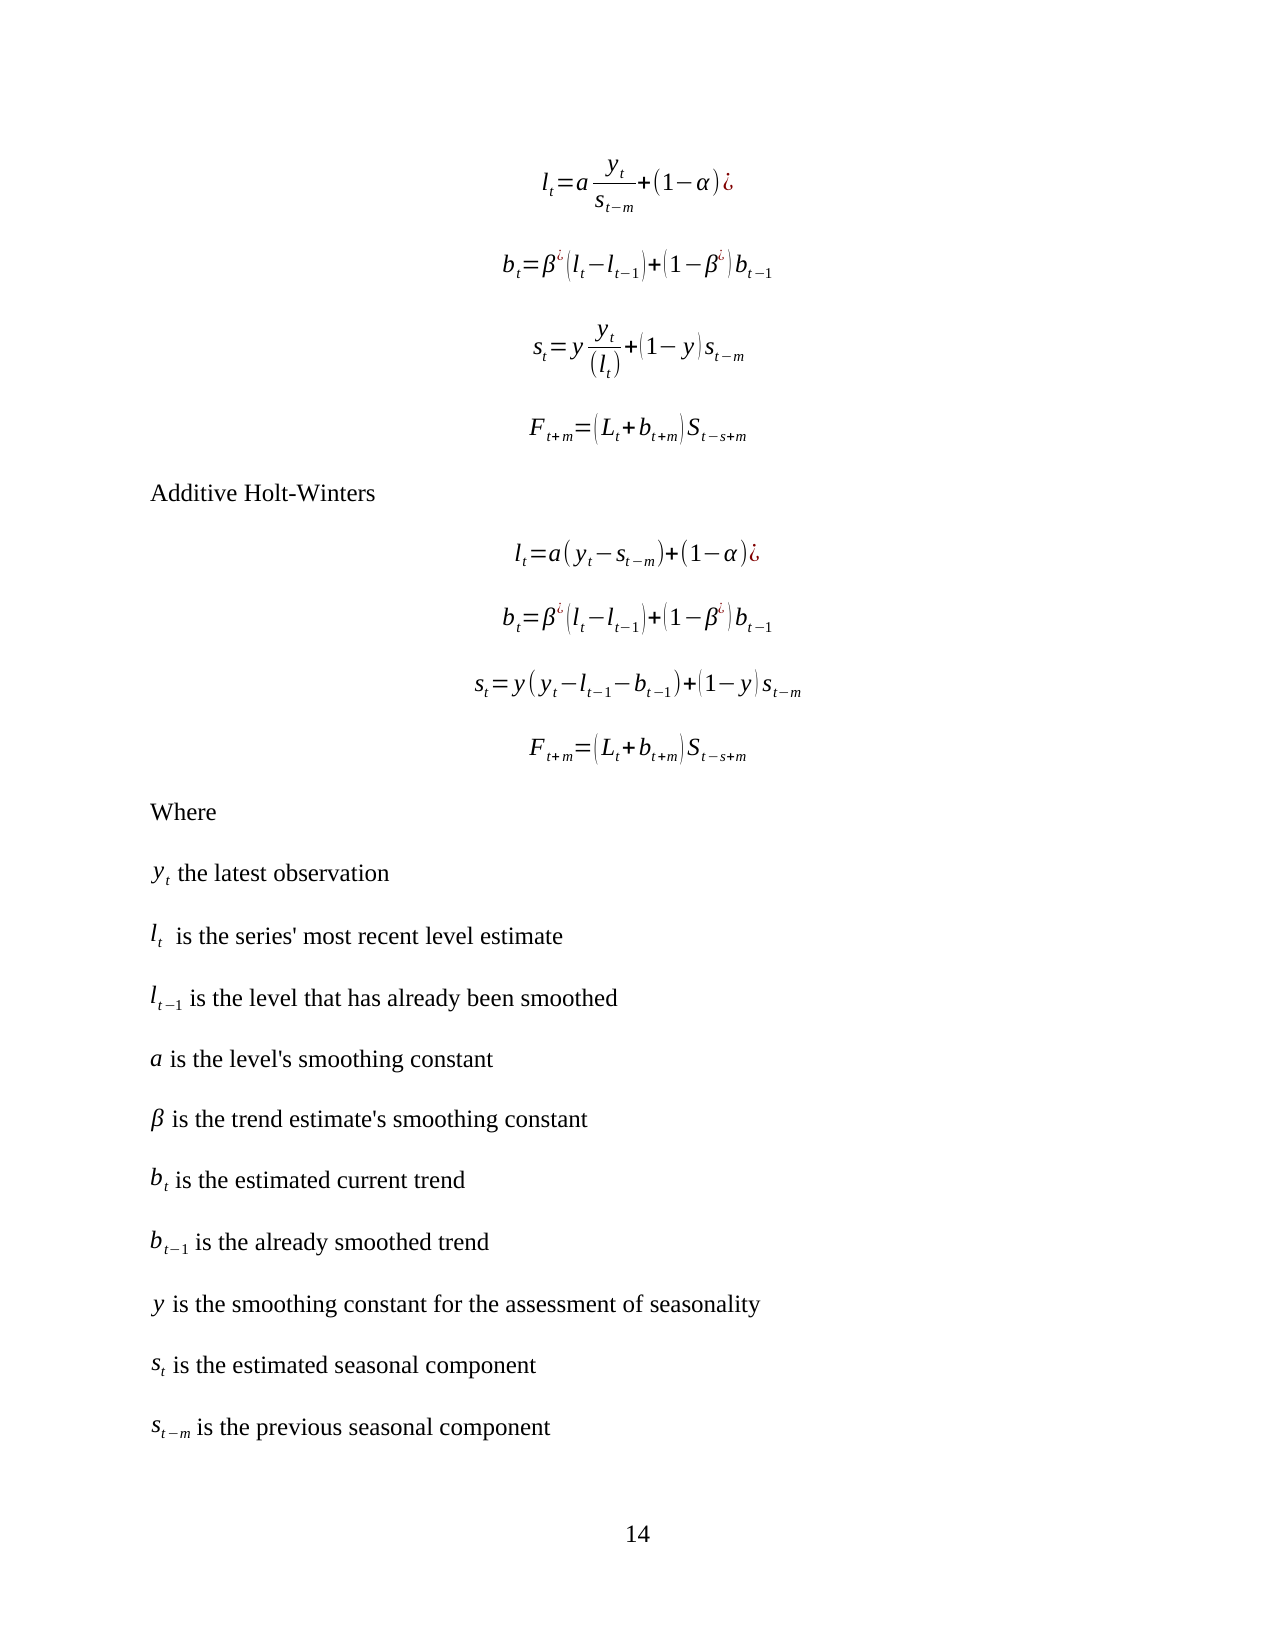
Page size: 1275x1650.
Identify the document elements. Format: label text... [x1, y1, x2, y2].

text is the series' most recent level estimate [150, 919, 1125, 951]
text is the trend estimate's smoothing constant [150, 1104, 1125, 1133]
text Where [150, 797, 1125, 826]
text Additive Holt-Winters [150, 478, 1125, 507]
text is the estimated seasonal component [150, 1348, 1125, 1380]
text is the estimated current trend [150, 1164, 1125, 1195]
text is the level's smoothing constant [150, 1044, 1125, 1073]
text the latest observation [150, 857, 1125, 888]
text is the smoothing constant for the assessment of seasonality [150, 1289, 1125, 1317]
text is the already smoothed trend [150, 1226, 1125, 1258]
text is the previous seasonal component [150, 1411, 1125, 1442]
text is the level that has already been smoothed [150, 982, 1125, 1013]
